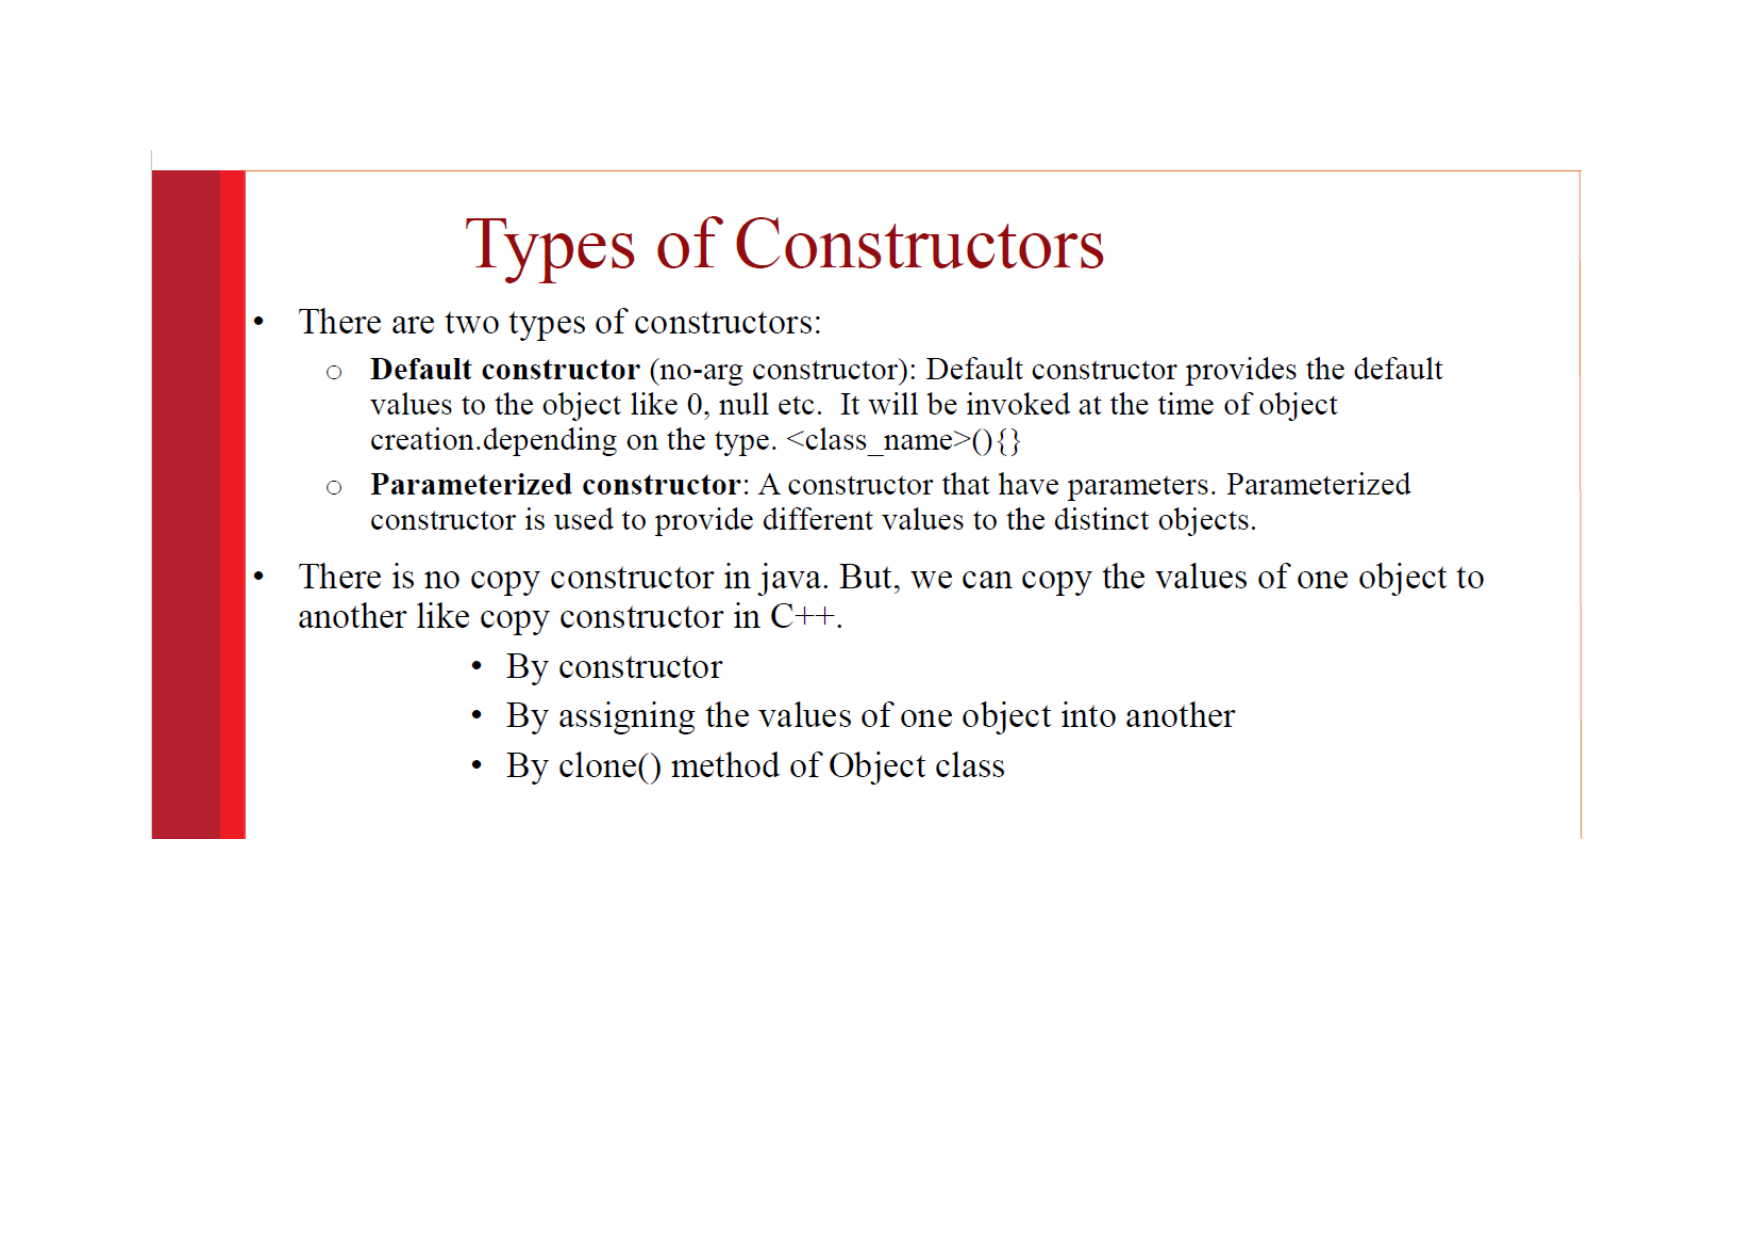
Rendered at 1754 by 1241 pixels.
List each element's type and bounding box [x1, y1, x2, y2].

picture [150, 150, 1604, 839]
